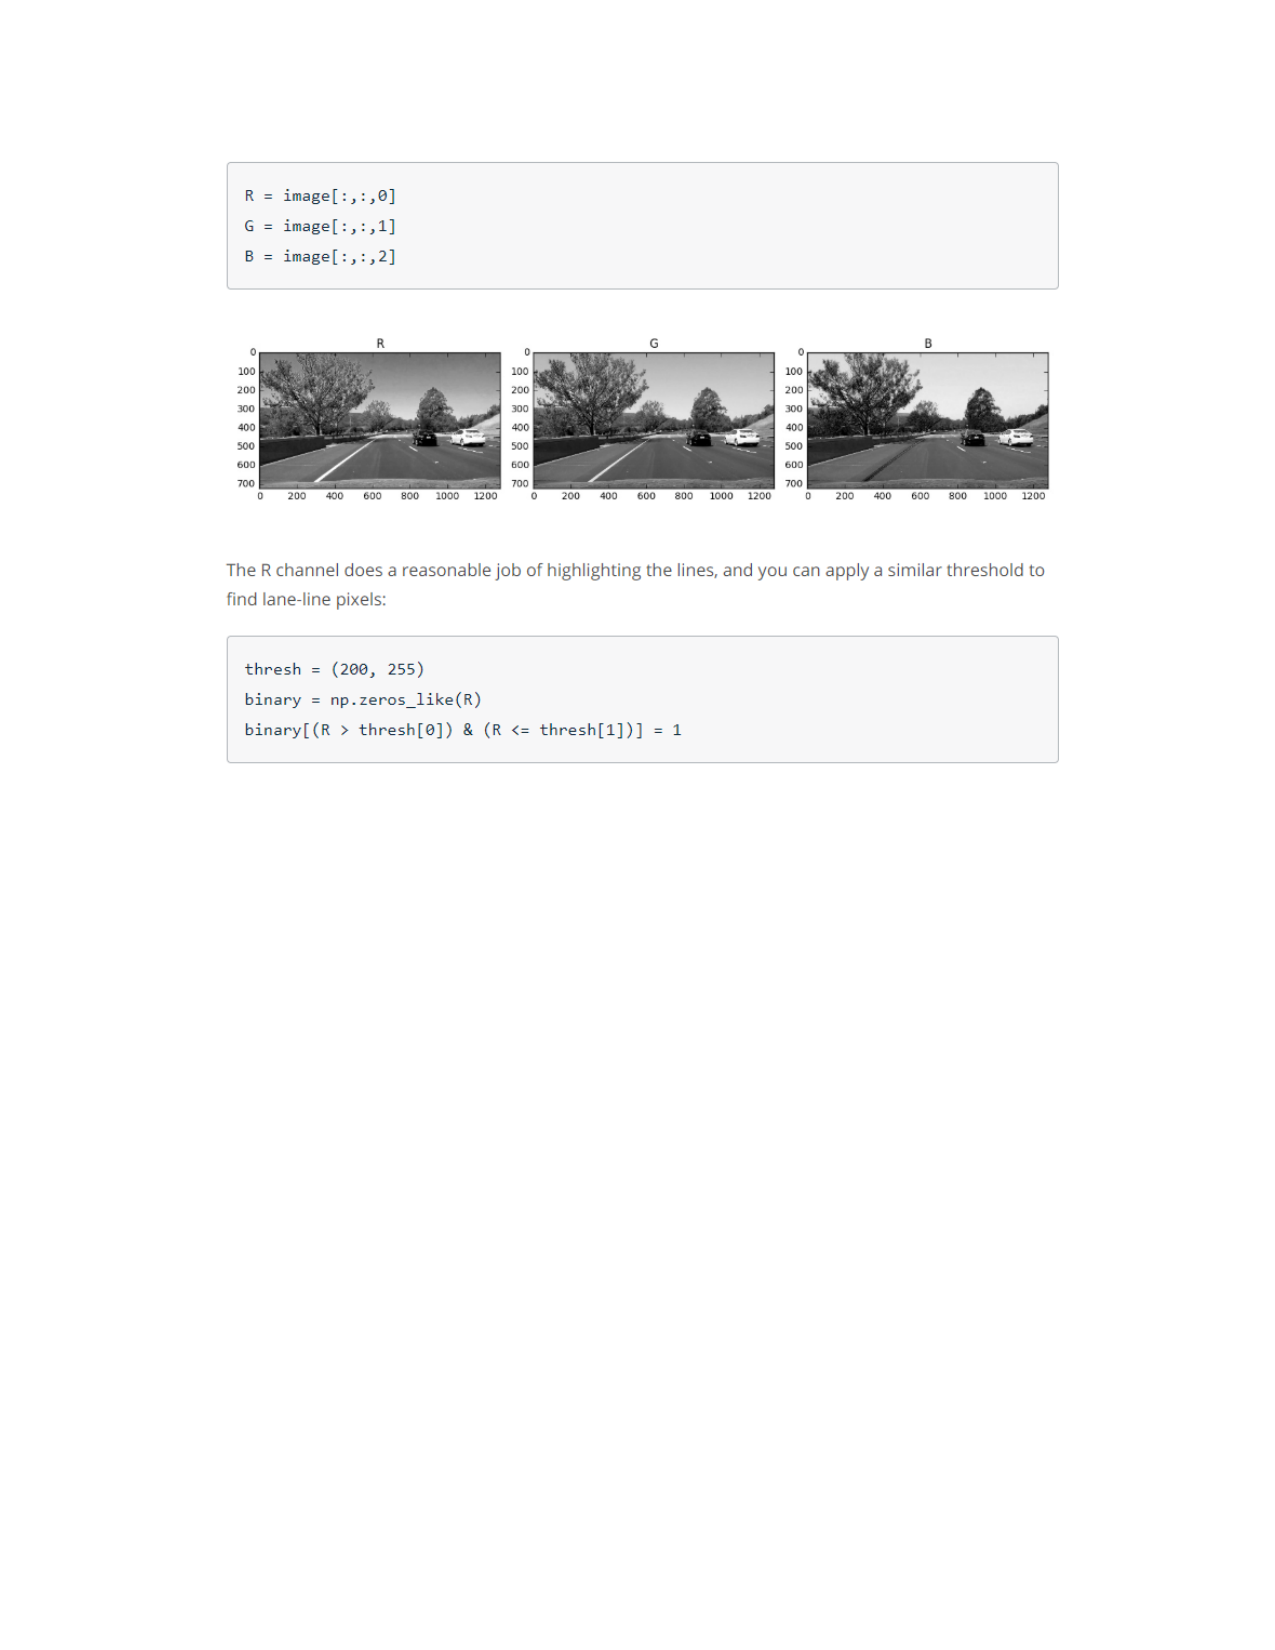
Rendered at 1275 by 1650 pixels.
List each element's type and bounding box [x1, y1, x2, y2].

picture [150, 150, 1125, 786]
